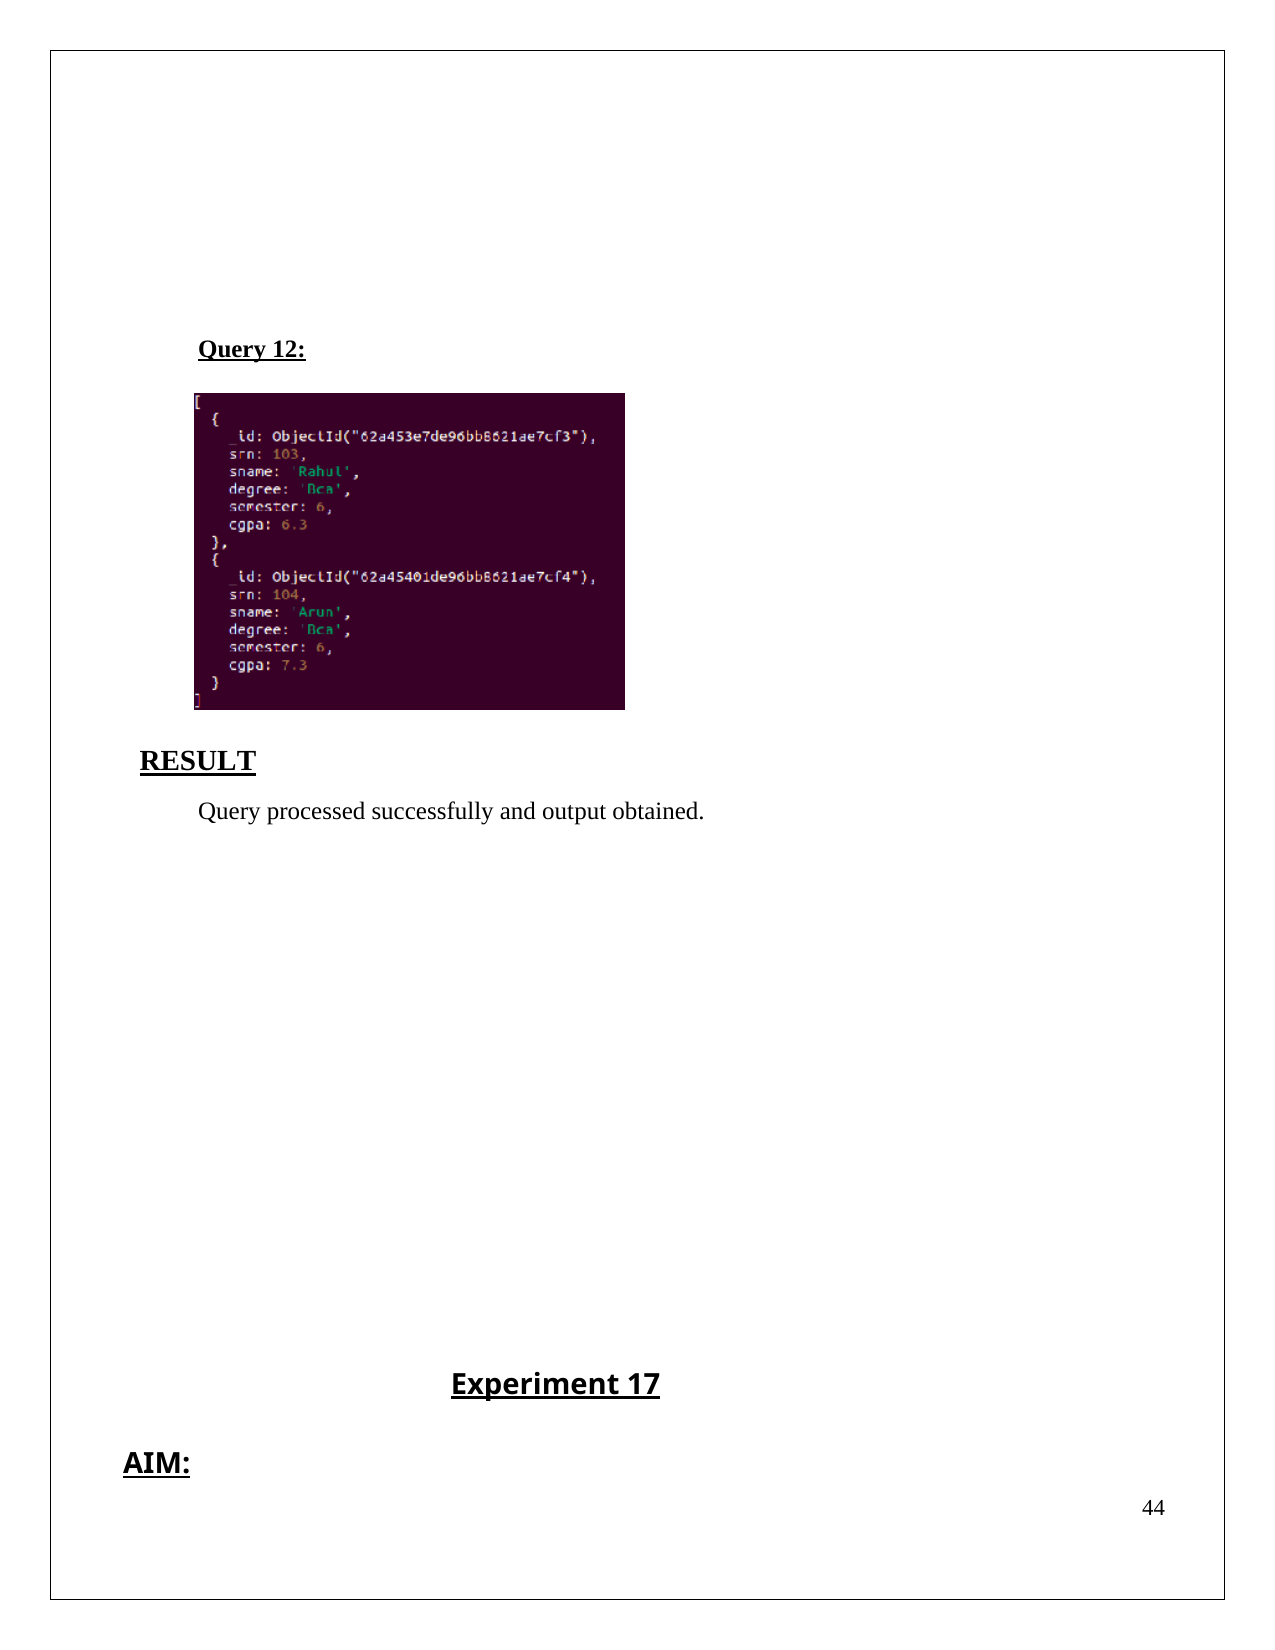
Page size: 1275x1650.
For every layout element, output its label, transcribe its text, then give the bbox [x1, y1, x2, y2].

text AIM: [123, 1442, 1164, 1482]
subtitle RESULT [139, 743, 1164, 777]
text Experiment 17 [123, 1363, 1164, 1403]
text Query processed successfully and output obtained. [139, 796, 1164, 825]
text Query 12: [198, 334, 1164, 363]
picture [194, 393, 625, 710]
